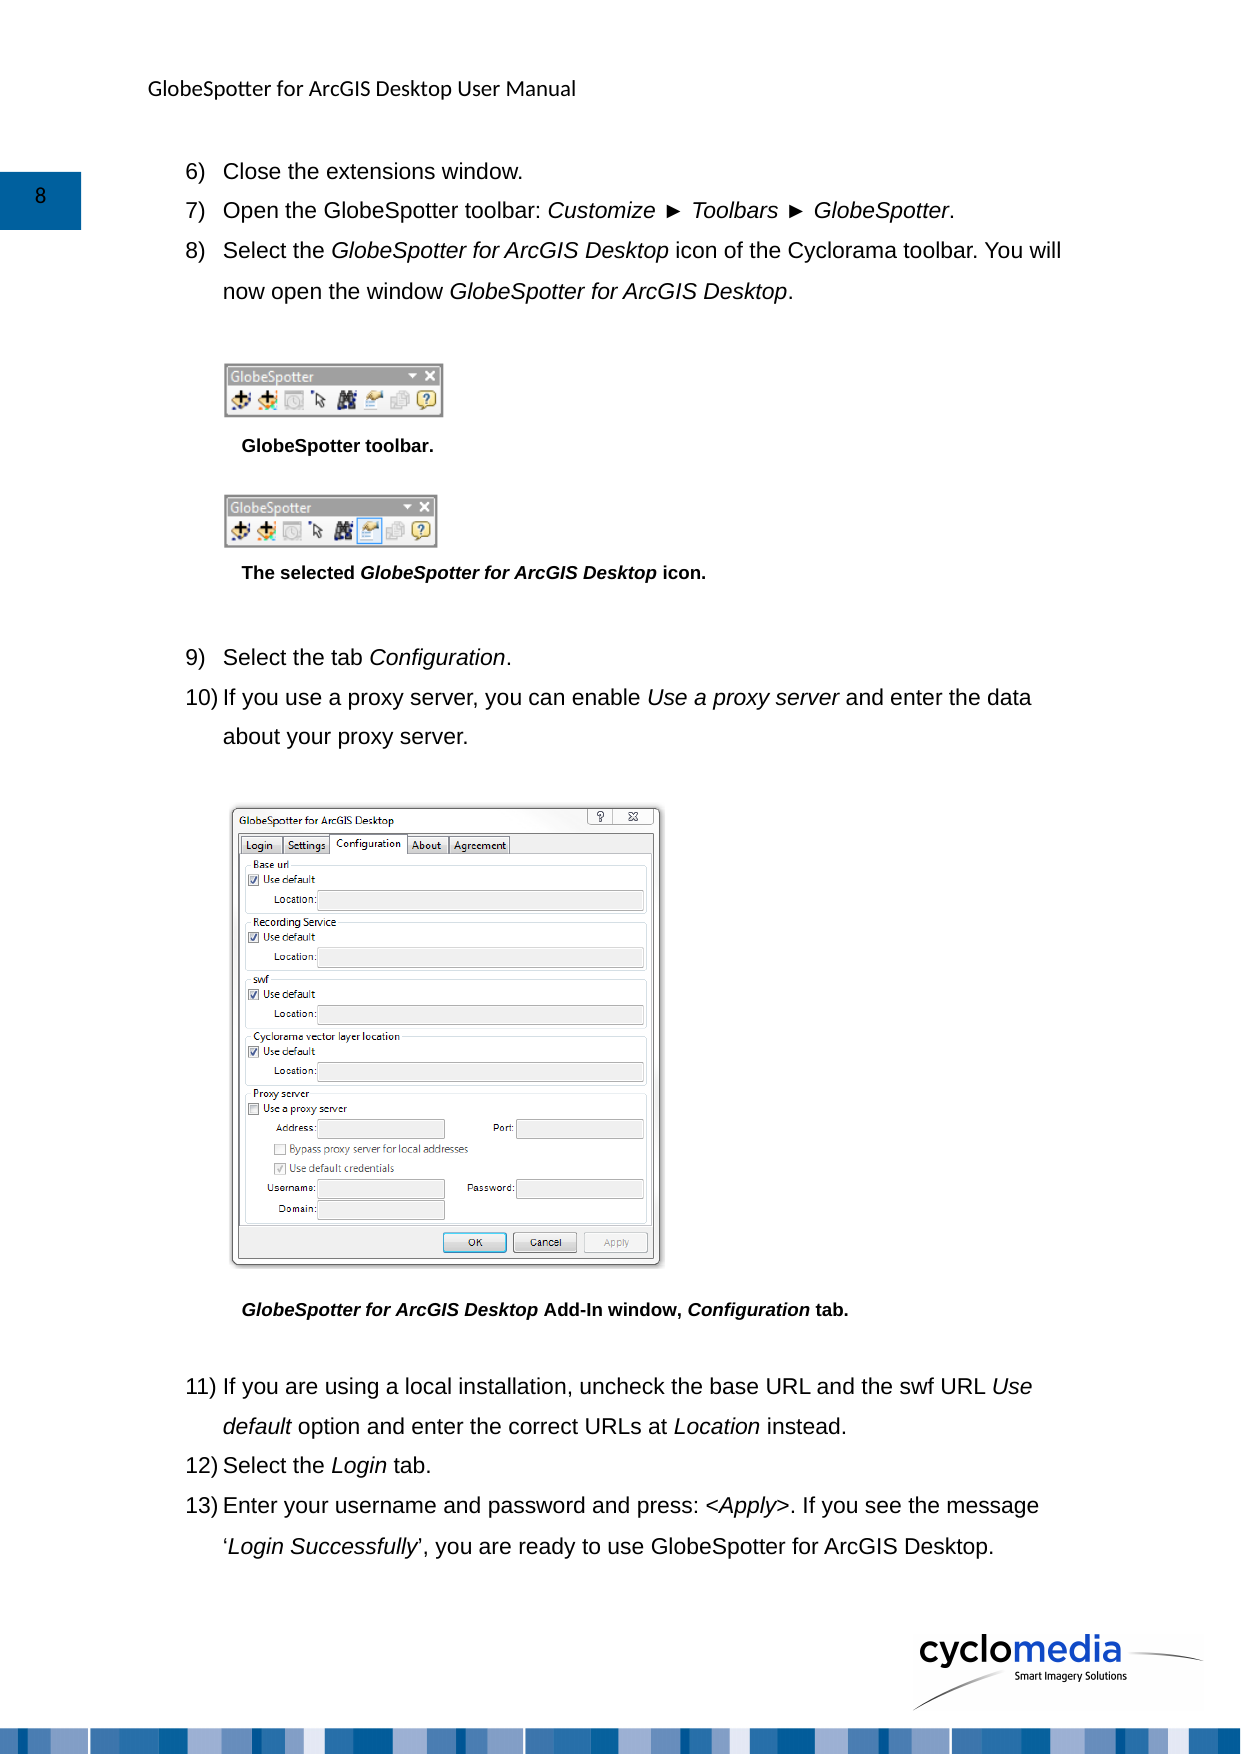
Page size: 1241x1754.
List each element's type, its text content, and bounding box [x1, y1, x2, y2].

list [185, 1492, 1093, 1602]
picture [912, 1634, 1204, 1711]
list Close the extensions window. [185, 158, 1093, 184]
list Select the Login tab. [185, 1452, 1093, 1479]
list Select the tab Configuration. [185, 644, 1093, 671]
list Open the GlobeSpotter toolbar: Customize ► Toolbars ► GlobeSpotter. [185, 197, 1093, 224]
list If you are using a local installation, uncheck the base URL and the swf URL Use default option and enter the correct URLs at Location instead. [185, 1373, 1093, 1439]
picture [222, 491, 441, 549]
picture [222, 361, 447, 421]
picture [0, 1727, 1241, 1754]
list Select the GlobeSpotter for ArcGIS Desktop icon of the Cyclorama toolbar. You will now open the window GlobeSpotter for ArcGIS Desktop. [185, 237, 1093, 630]
picture [228, 802, 666, 1269]
